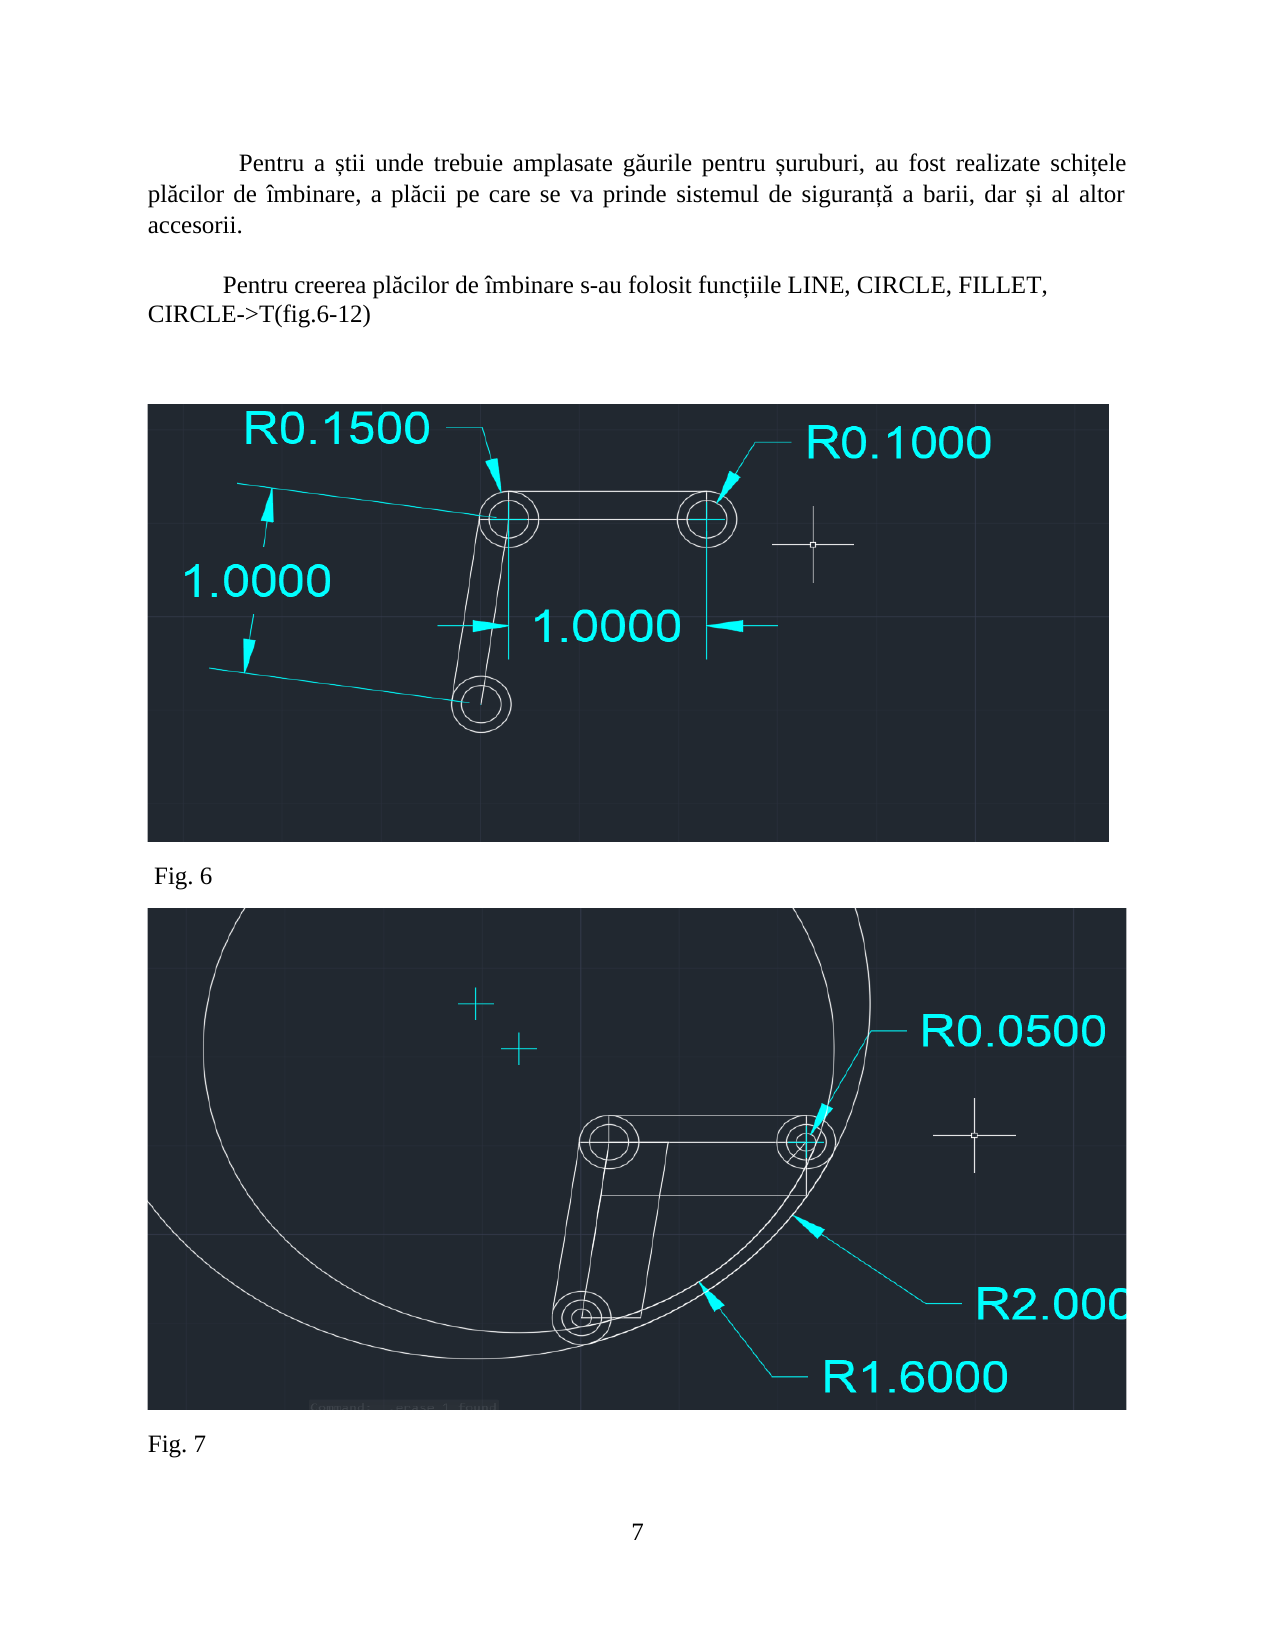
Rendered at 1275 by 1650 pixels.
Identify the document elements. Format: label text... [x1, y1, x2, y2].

text Fig. 7 [148, 1429, 1127, 1457]
picture [147, 404, 1109, 842]
picture [147, 908, 1127, 1410]
text Pentru creerea plăcilor de îmbinare s-au folosit funcțiile LINE, CIRCLE, FILLET, CIRCLE->T(fig.6-12) [148, 270, 1127, 327]
text Fig. 6 [148, 861, 1127, 889]
text Pentru a știi unde trebuie amplasate găurile pentru șuruburi, au fost realizate schițele plăcilor de îmbinare, a plăcii pe care se va prinde sistemul de siguranță a barii, dar și al altor accesorii. [148, 148, 1127, 238]
